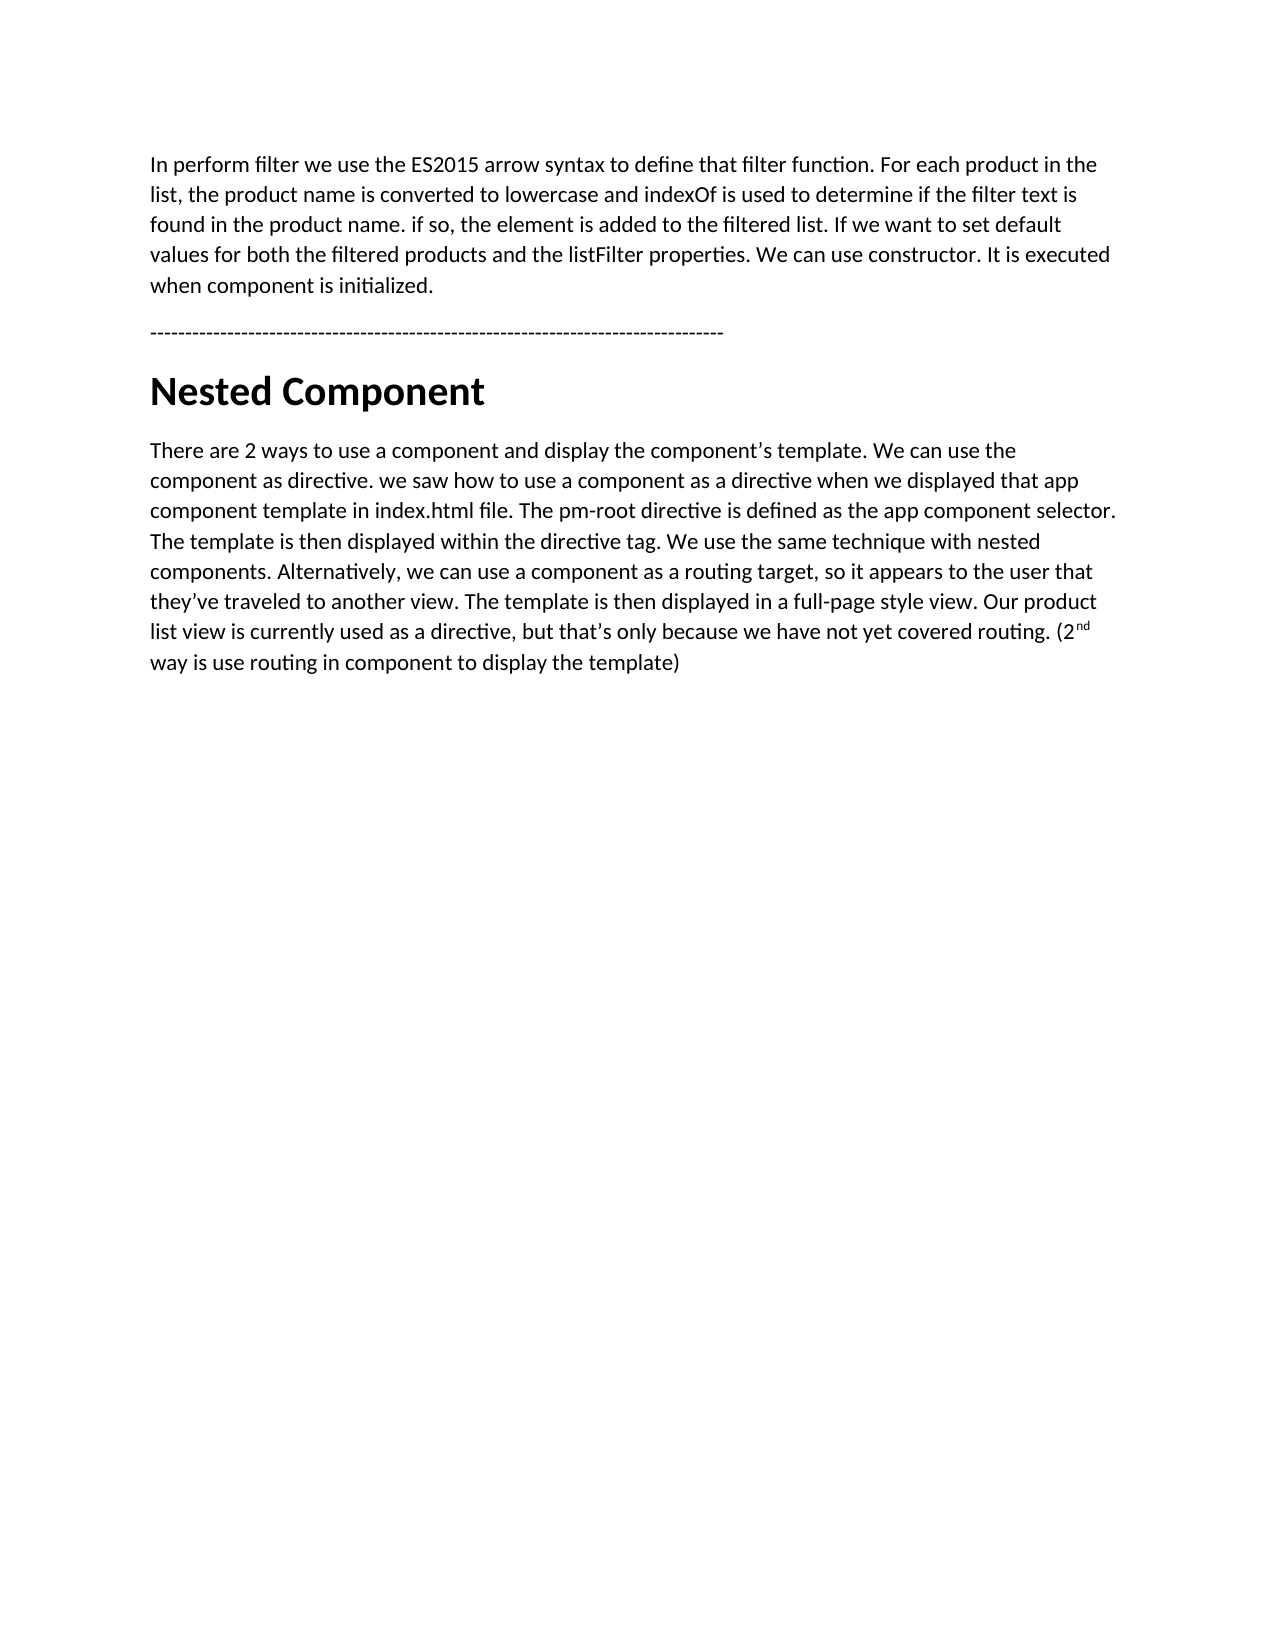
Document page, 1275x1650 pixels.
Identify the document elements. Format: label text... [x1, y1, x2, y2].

text In perform filter we use the ES2015 arrow syntax to define that filter function. For each product in the list, the product name is converted to lowercase and indexOf is used to determine if the filter text is found in the product name. if so, the element is added to the filtered list. If we want to set default values for both the filtered products and the listFilter properties. We can use constructor. It is executed when component is initialized. [150, 150, 1125, 299]
text There are 2 ways to use a component and display the component’s template. We can use the component as directive. we saw how to use a component as a directive when we displayed that app component template in index.html file. The pm-root directive is defined as the app component selector. The template is then displayed within the directive tag. We use the same technique with nested components. Alternatively, we can use a component as a routing target, so it appears to the user that they’ve traveled to another view. The template is then displayed in a full-page style view. Our product list view is currently used as a directive, but that’s only because we have not yet covered routing. (2nd way is use routing in component to display the template) [150, 436, 1125, 676]
text Nested Component [150, 364, 1125, 415]
text ---------------------------------------------------------------------------------- [150, 318, 1125, 346]
